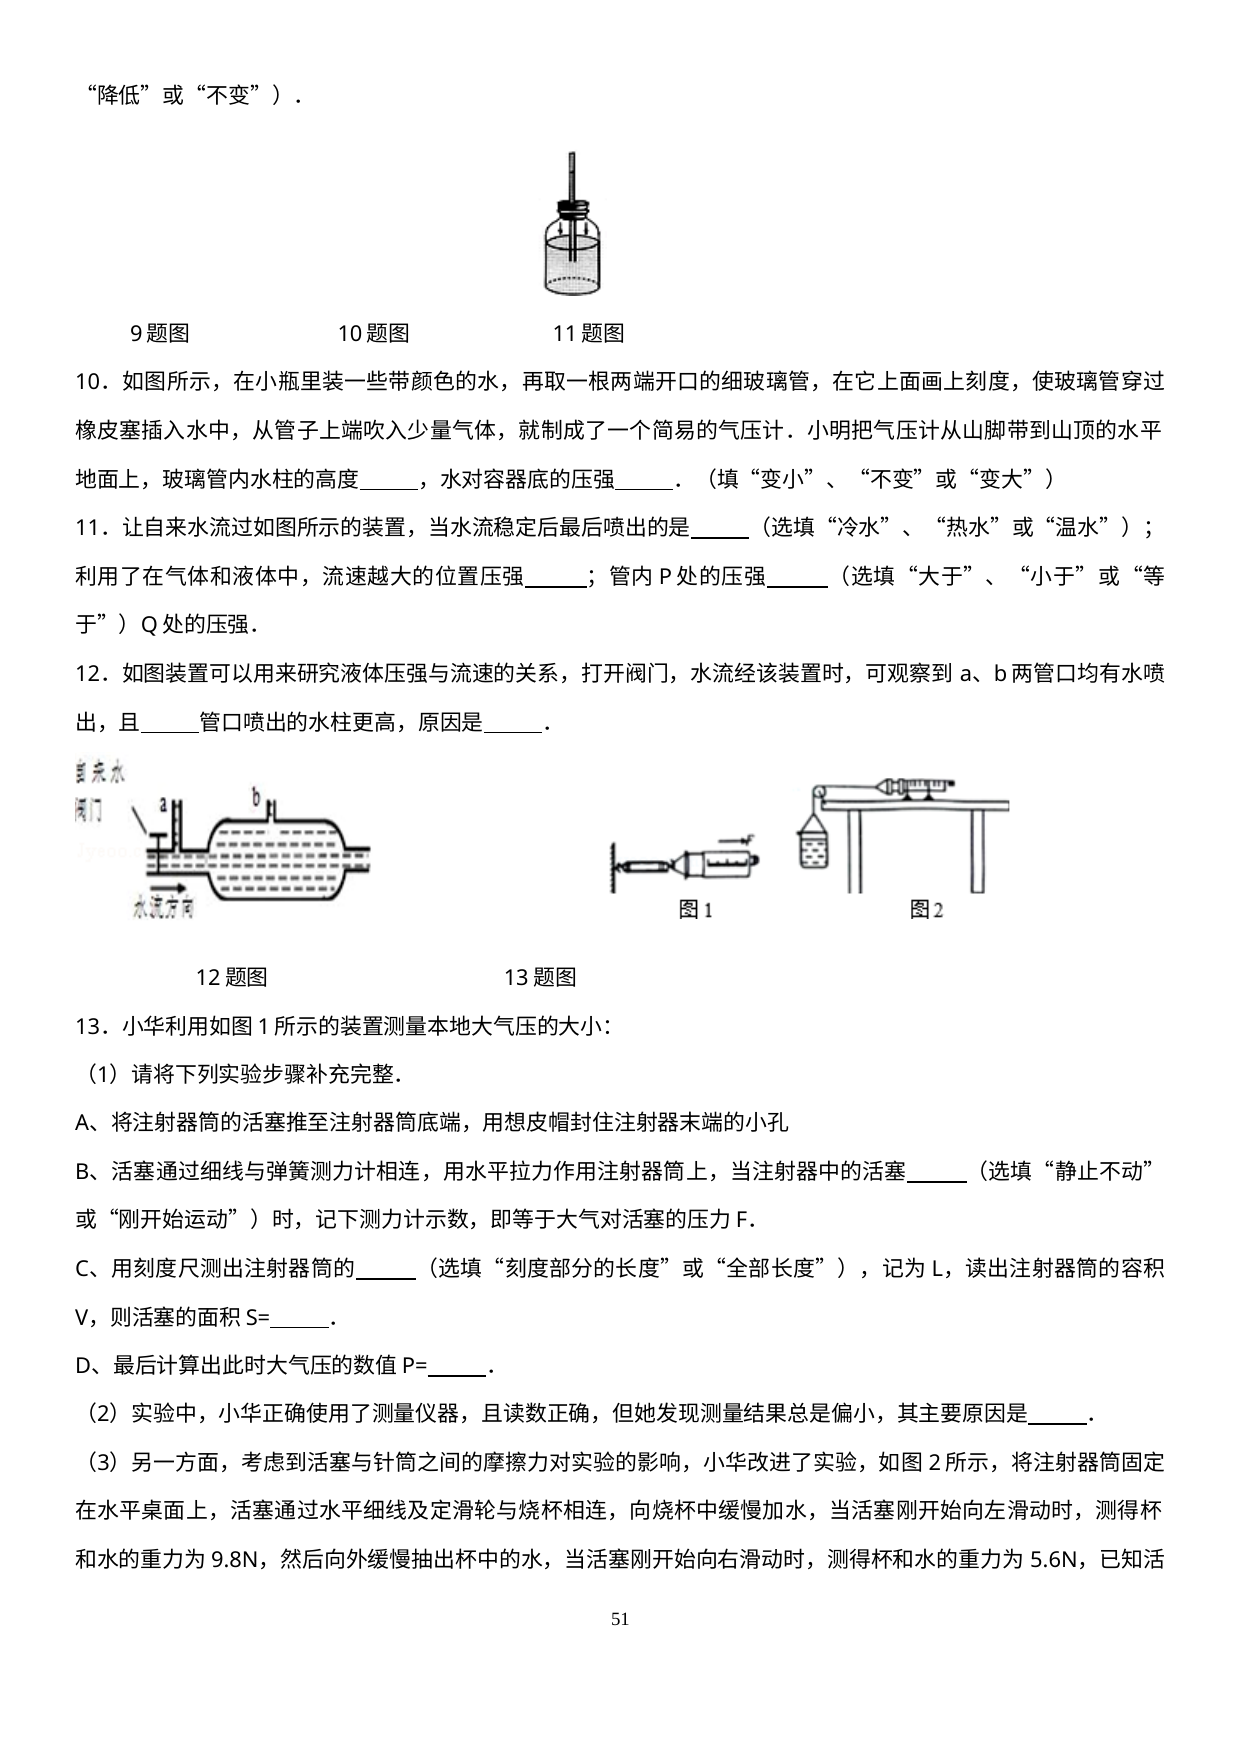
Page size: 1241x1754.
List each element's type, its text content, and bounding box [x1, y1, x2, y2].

picture [536, 147, 607, 296]
text A、将注射器筒的活塞推至注射器筒底端，用想皮帽封住注射器末端的小孔 [75, 1105, 1165, 1138]
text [75, 1444, 1165, 1574]
picture [607, 777, 1010, 919]
text 12题图 13题图 [75, 960, 1165, 993]
text 9题图 10题图 11题图 [75, 315, 1165, 348]
text （2）实验中，小华正确使用了测量仪器，且读数正确，但她发现测量结果总是偏小，其主要原因是 ． [75, 1396, 1165, 1428]
text 12．如图装置可以用来研究液体压强与流速的关系，打开阀门，水流经该装置时，可观察到a、b两管口均有水喷出，且 管口喷出的水柱更高，原因是 ． [75, 655, 1165, 737]
text （1）请将下列实验步骤补充完整． [75, 1057, 1165, 1089]
text C、用刻度尺测出注射器筒的 （选填“刻度部分的长度”或“全部长度”），记为L，读出注射器筒的容积V，则活塞的面积S= ． [75, 1251, 1165, 1332]
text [75, 77, 1165, 110]
picture [75, 752, 377, 925]
text 13．小华利用如图1所示的装置测量本地大气压的大小： [75, 1008, 1165, 1041]
text D、最后计算出此时大气压的数值P= ． [75, 1348, 1165, 1380]
text B、活塞通过细线与弹簧测力计相连，用水平拉力作用注射器筒上，当注射器中的活塞 （选填“静止不动”或“刚开始运动”）时，记下测力计示数，即等于大气对活塞的压力F． [75, 1153, 1165, 1235]
text 11．让自来水流过如图所示的装置，当水流稳定后最后喷出的是 （选填“冷水”、“热水”或“温水”）；利用了在气体和液体中，流速越大的位置压强 ；管内P处的压强 （选填“大于”、“小于”或“等于”）Q处的压强． [75, 509, 1165, 639]
text 10．如图所示，在小瓶里装一些带颜色的水，再取一根两端开口的细玻璃管，在它上面画上刻度，使玻璃管穿过橡皮塞插入水中，从管子上端吹入少量气体，就制成了一个简易的气压计．小明把气压计从山脚带到山顶的水平地面上，玻璃管内水柱的高度 ，水对容器底的压强 ．（填“变小”、“不变”或“变大”） [75, 364, 1165, 494]
